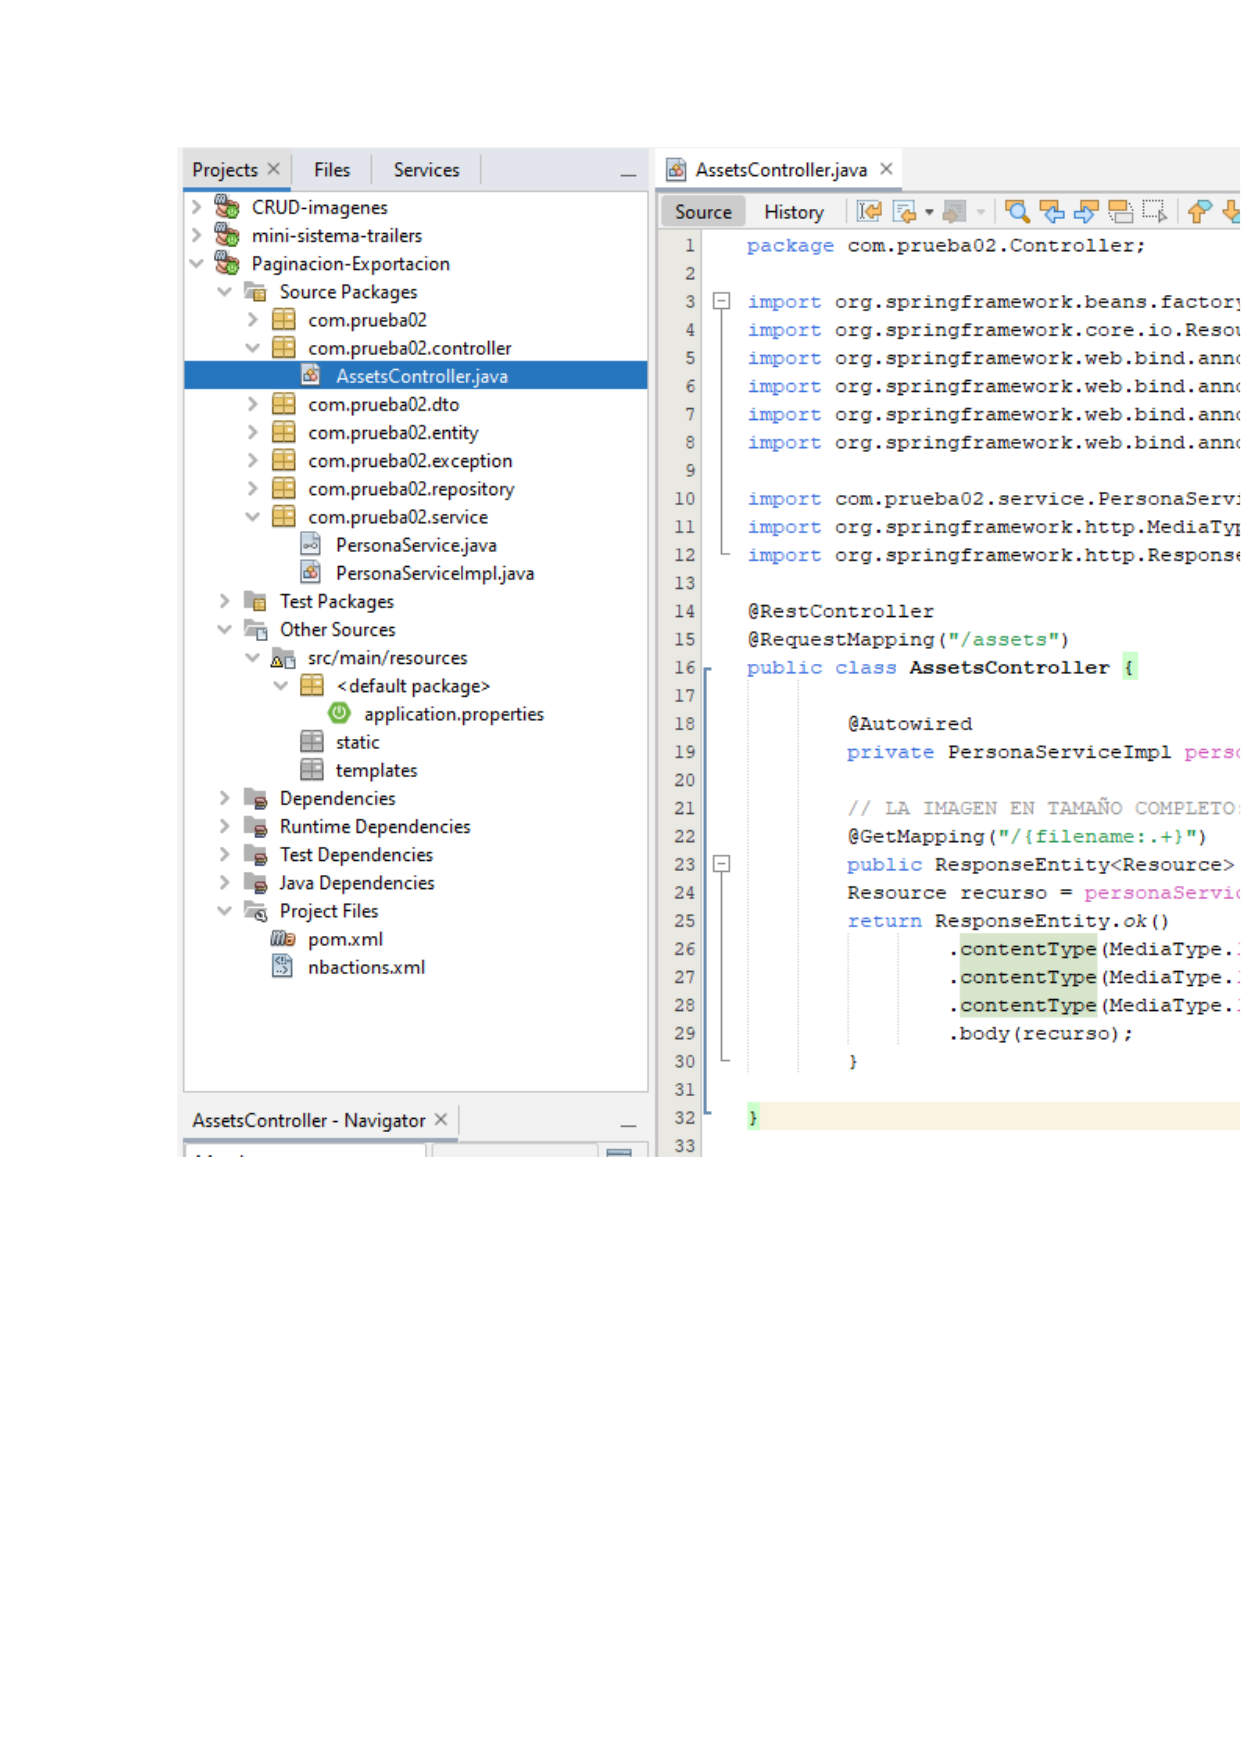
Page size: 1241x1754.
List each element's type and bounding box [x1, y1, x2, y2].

picture [177, 147, 1241, 1157]
